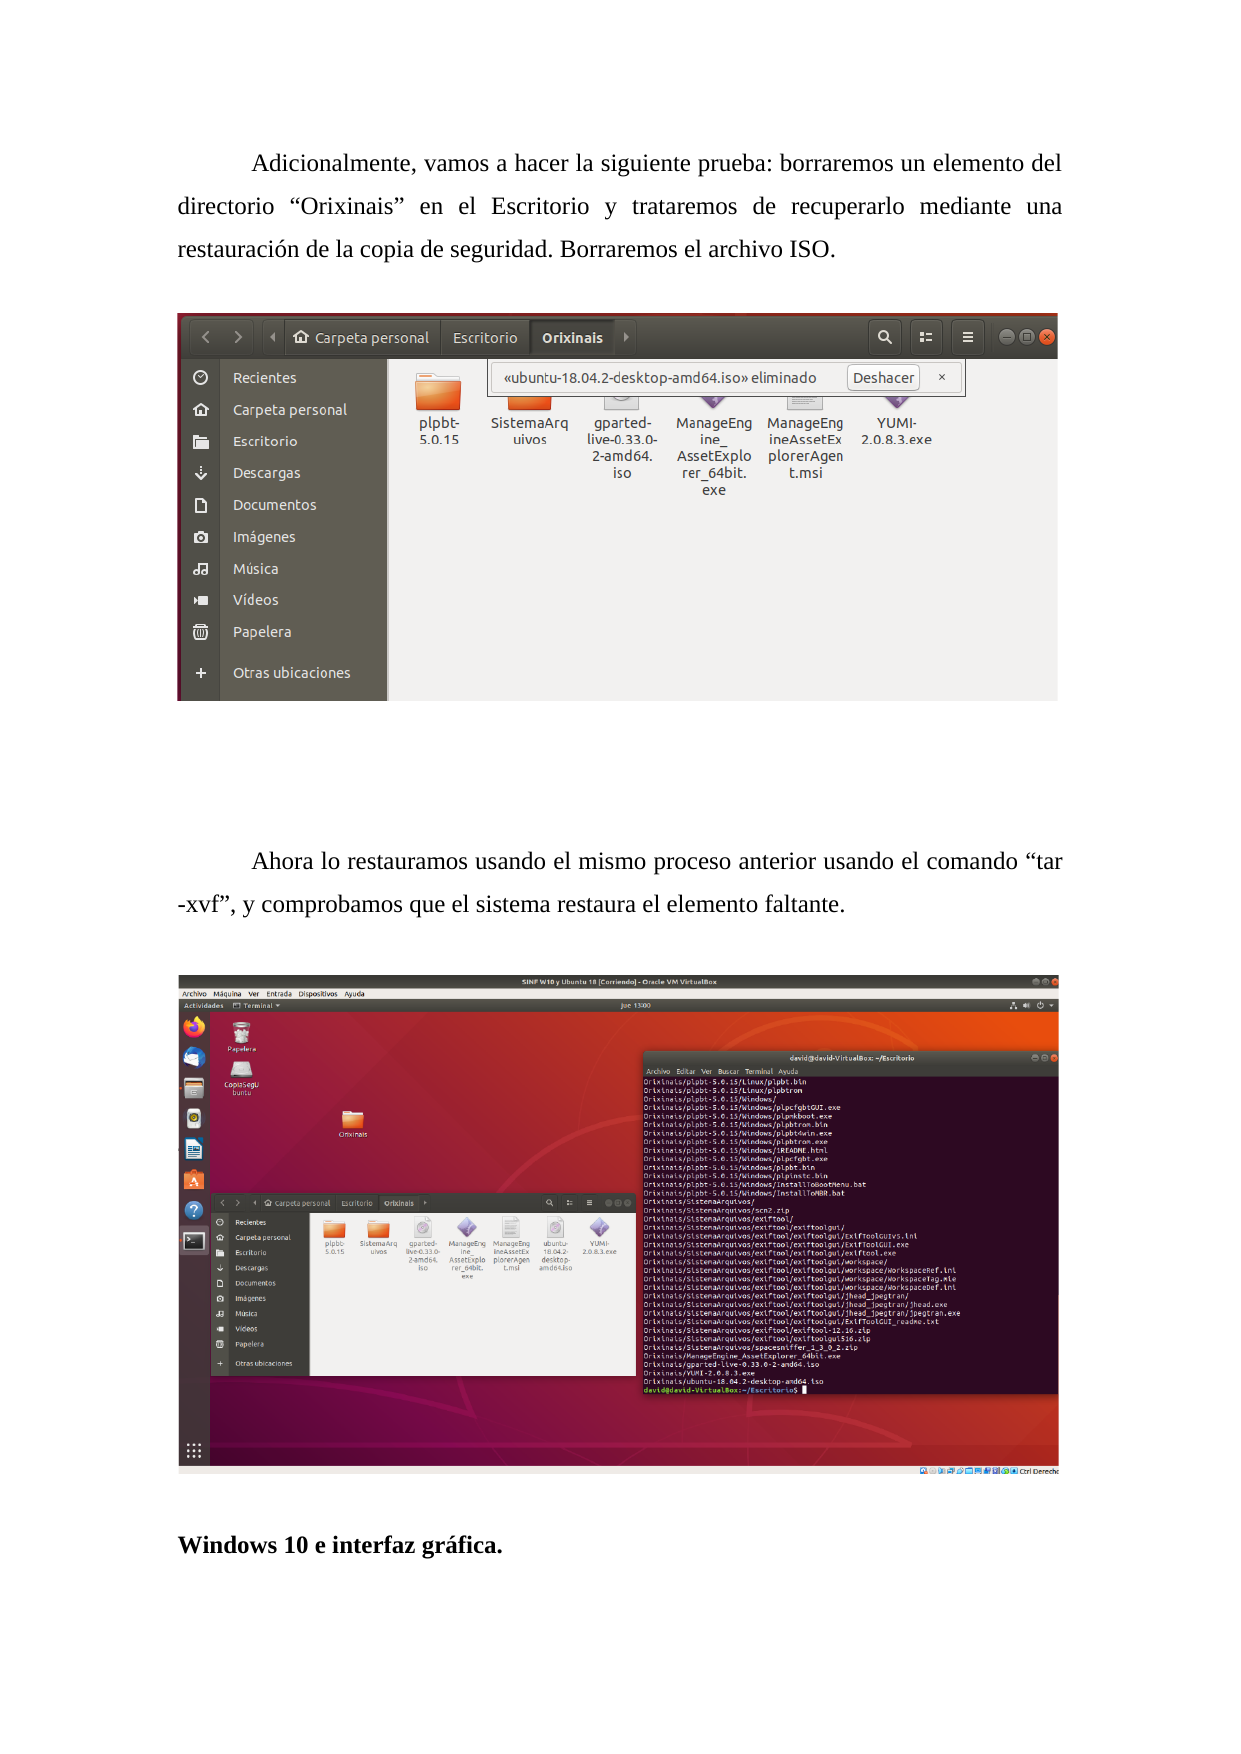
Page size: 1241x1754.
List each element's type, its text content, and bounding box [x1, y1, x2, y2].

picture [177, 313, 1059, 701]
text Adicionalmente, vamos a hacer la siguiente prueba: borraremos un elemento del directorio “Orixinais” en el Escritorio y trataremos de recuperarlo mediante una restauración de la copia de seguridad. Borraremos el archivo ISO. [177, 148, 1063, 263]
text Ahora lo restauramos usando el mismo proceso anterior usando el comando “tar -xvf”, y comprobamos que el sistema restaura el elemento faltante. [177, 846, 1063, 918]
picture [177, 975, 1059, 1472]
